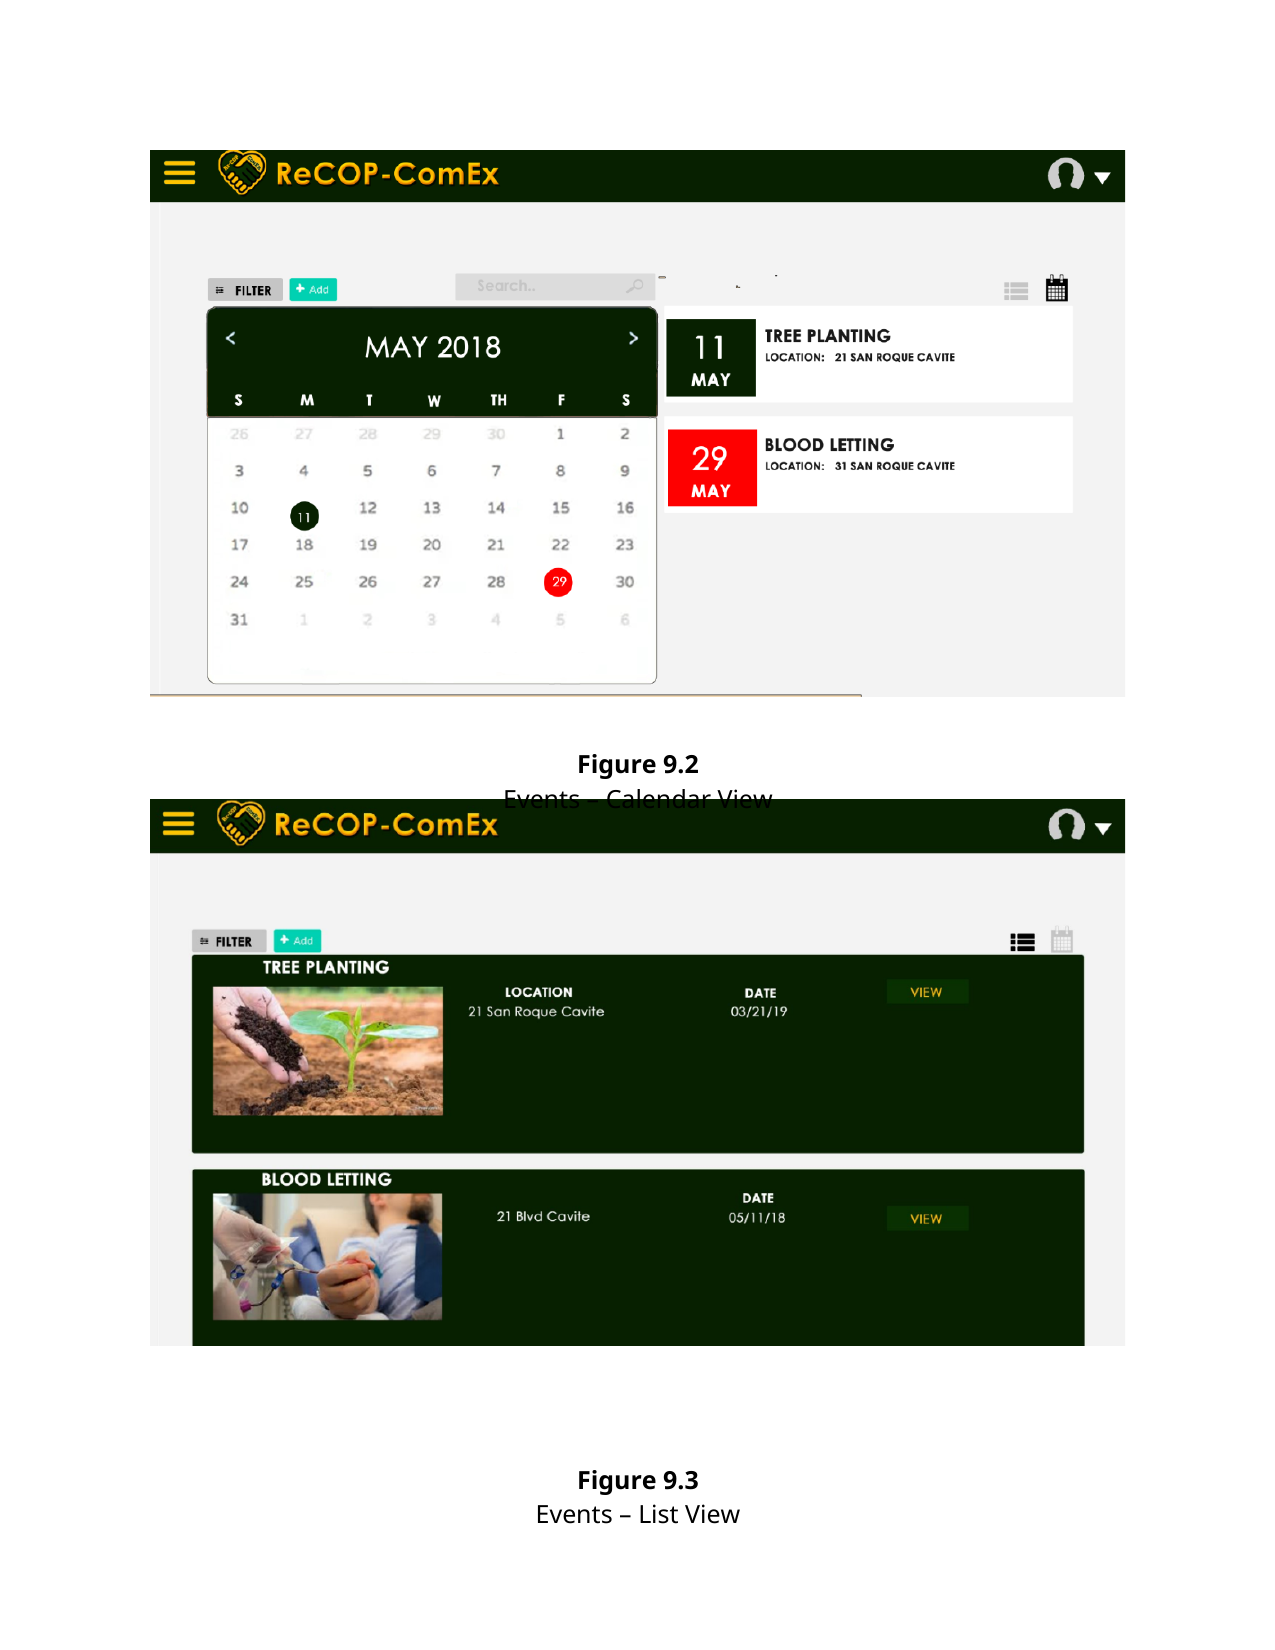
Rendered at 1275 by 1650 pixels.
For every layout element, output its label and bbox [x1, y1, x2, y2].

picture [150, 150, 1125, 697]
picture [675, 799, 682, 806]
picture [150, 799, 1125, 1346]
